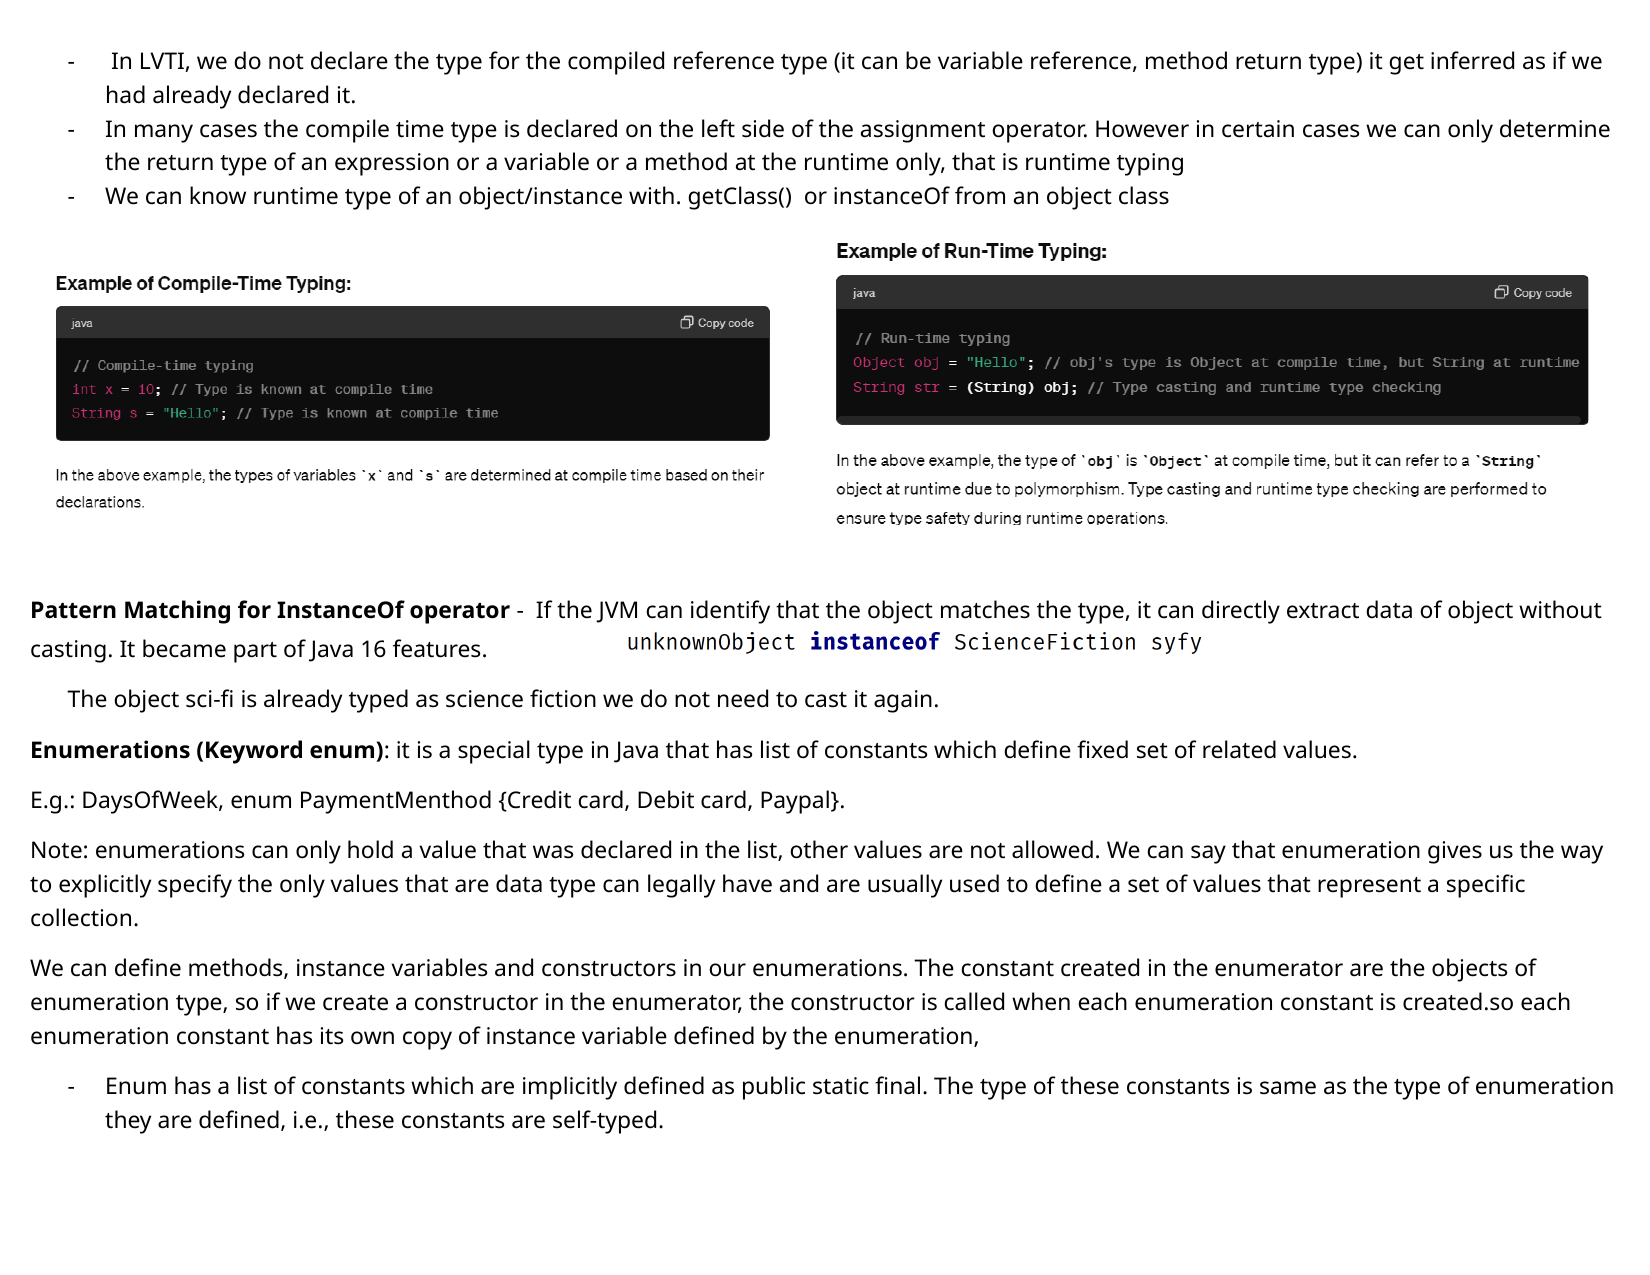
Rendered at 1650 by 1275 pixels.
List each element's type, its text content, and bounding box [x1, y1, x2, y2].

text E.g.: DaysOfWeek, enum PaymentMenthod {Credit card, Debit card, Paypal}. [30, 784, 1620, 815]
list In many cases the compile time type is declared on the left side of the assignment operator. However in certain cases we can only determine the return type of an expression or a variable or a method at the runtime only, that is runtime typing [67, 112, 1620, 177]
text The object sci-fi is already typed as science fiction we do not need to cast it again. [67, 683, 1620, 714]
list In LVTI, we do not declare the type for the compiled reference type (it can be variable reference, method return type) it get inferred as if we had already declared it. [67, 45, 1620, 110]
text Note: enumerations can only hold a value that was declared in the list, other values are not allowed. We can say that enumeration gives us the way to explicitly specify the only values that are data type can legally have and are usually used to define a set of values that represent a specific collection. [30, 834, 1620, 933]
text Enumerations (Keyword enum): it is a special type in Java that has list of constants which define fixed set of related values. [30, 733, 1620, 765]
list We can know runtime type of an object/instance with. getClass() or instanceOf from an object class [67, 180, 1620, 211]
picture [624, 627, 1204, 658]
text We can define methods, instance variables and constructors in our enumerations. The constant created in the enumerator are the objects of enumeration type, so if we create a constructor in the enumerator, the constructor is called when each enumeration constant is created.so each enumeration constant has its own copy of instance variable defined by the enumeration, [30, 952, 1620, 1051]
list Enum has a list of constants which are implicitly defined as public static final. The type of these constants is same as the type of enumeration they are defined, i.e., these constants are self-typed. [67, 1070, 1620, 1135]
text Pattern Matching for InstanceOf operator - If the JVM can identify that the object matches the type, it can directly extract data of object without casting. It became part of Java 16 features. [30, 594, 1620, 664]
picture [30, 230, 1589, 525]
